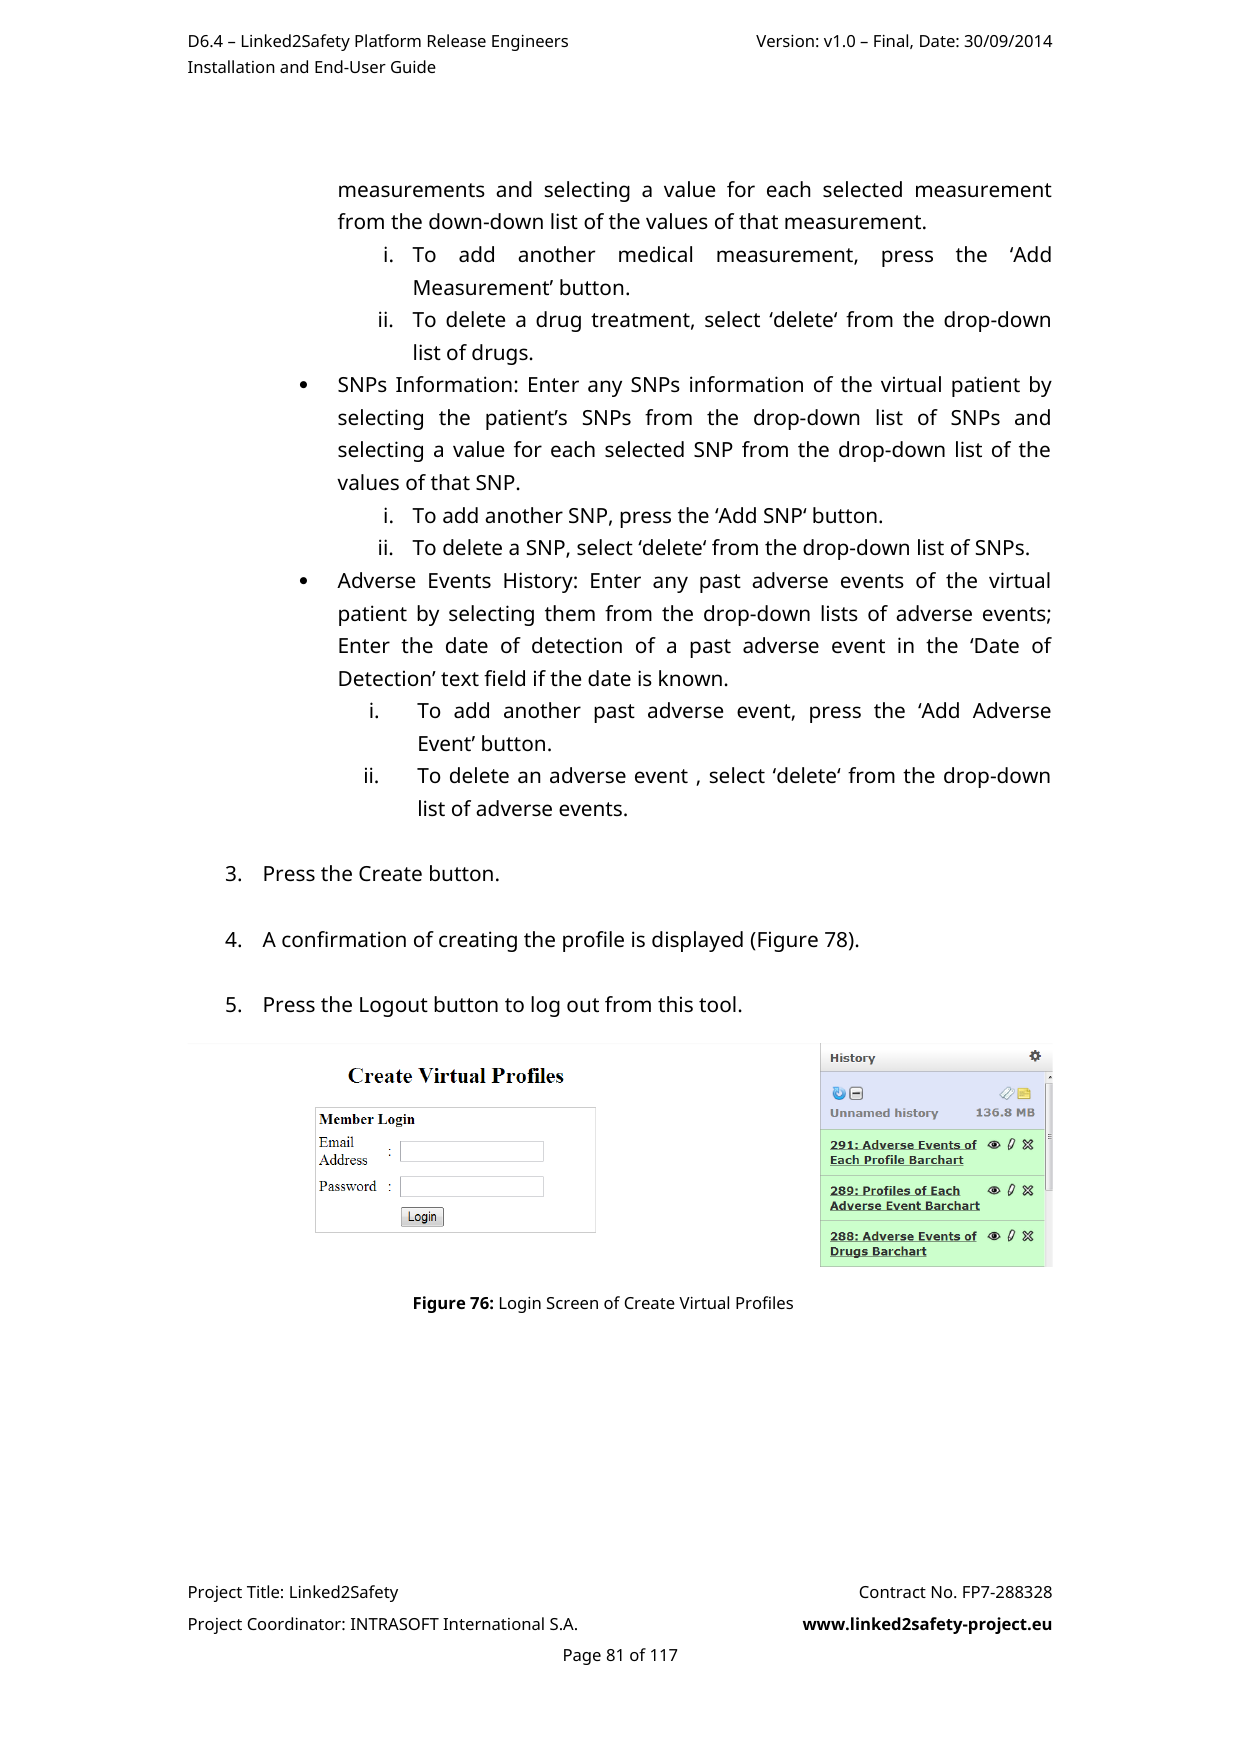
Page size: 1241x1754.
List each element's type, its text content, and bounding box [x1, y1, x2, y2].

list SNPs Information: Enter any SNPs information of the virtual patient by selecting the patient’s SNPs from the drop-down list of SNPs and selecting a value for each selected SNP from the drop-down list of the values of that SNP. [300, 370, 1053, 497]
list To add another medical measurement, press the ‘Add Measurement’ button. [394, 240, 1053, 301]
list To add another past adverse event, press the ‘Add Adverse Event’ button. [379, 696, 1053, 757]
list Press the Create button. [225, 859, 1053, 888]
list To delete a drug treatment, select ‘delete‘ from the drop-down list of drugs. [394, 305, 1053, 366]
list To delete a SNP, select ‘delete‘ from the drop-down list of SNPs. [394, 533, 1053, 562]
picture [187, 1043, 1053, 1267]
list Adverse Events History: Enter any past adverse events of the virtual patient by selecting them from the drop-down lists of adverse events; Enter the date of detection of a past adverse event in the ‘Date of Detection’ text field if the date is known. [300, 566, 1053, 692]
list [300, 175, 1053, 236]
list To delete an adverse event , select ‘delete‘ from the drop-down list of adverse events. [379, 762, 1053, 823]
list Press the Logout button to log out from this tool. [225, 990, 1053, 1018]
list To add another SNP, press the ‘Add SNP‘ button. [394, 501, 1053, 529]
